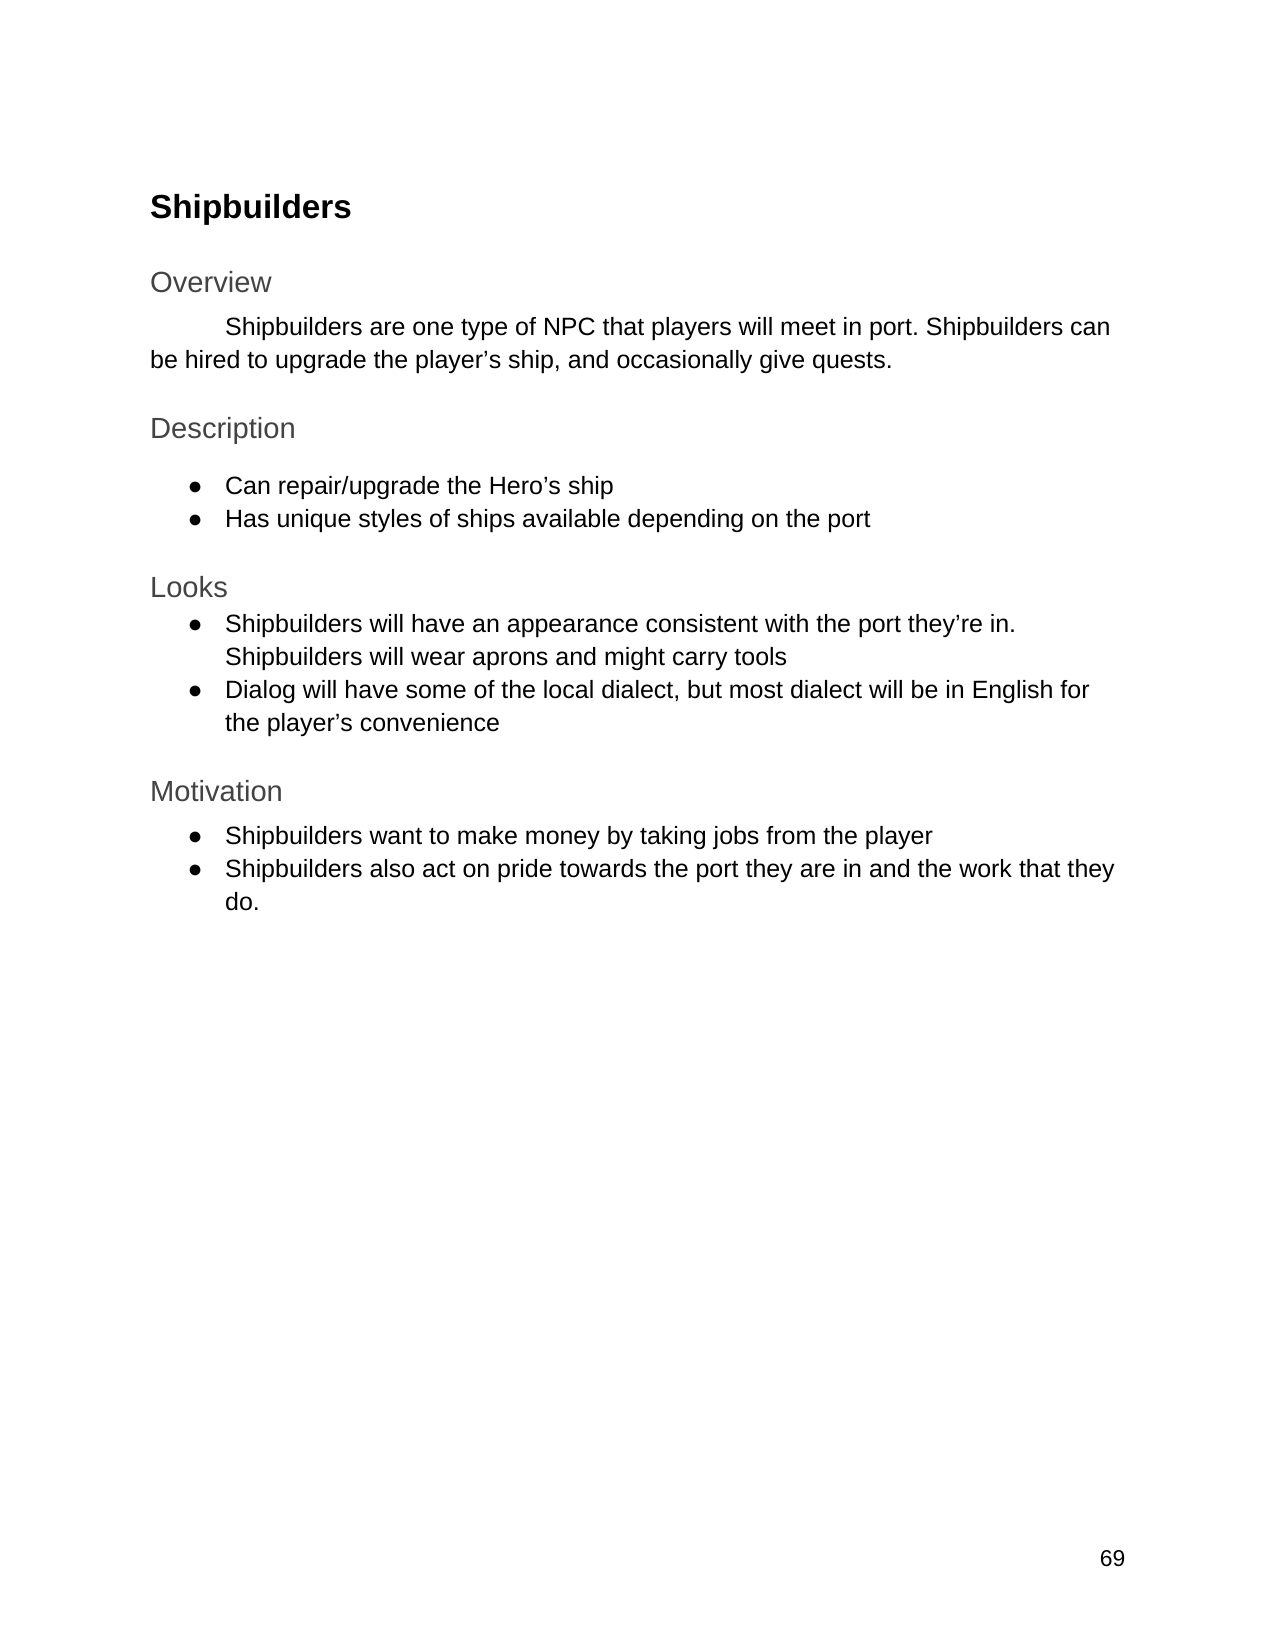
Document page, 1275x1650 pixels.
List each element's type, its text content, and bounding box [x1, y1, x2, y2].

list Has unique styles of ships available depending on the port [187, 504, 1125, 532]
list Shipbuilders want to make money by taking jobs from the player [187, 821, 1125, 849]
text Shipbuilders are one type of NPC that players will meet in port. Shipbuilders can be hired to upgrade the player’s ship, and occasionally give quests. [150, 312, 1125, 374]
list Can repair/upgrade the Hero’s ship [187, 471, 1125, 499]
list Shipbuilders also act on pride towards the port they are in and the work that they do. [187, 854, 1125, 916]
subtitle Looks [150, 570, 1125, 603]
list Shipbuilders will have an appearance consistent with the port they’re in. Shipbuilders will wear aprons and might carry tools [187, 608, 1125, 670]
subtitle Motivation [150, 774, 1125, 807]
list Dialog will have some of the local dialect, but most dialect will be in English for the player’s convenience [187, 674, 1125, 736]
subtitle Shipbuilders [150, 187, 1125, 226]
subtitle Description [150, 411, 1125, 445]
subtitle Overview [150, 265, 1125, 298]
